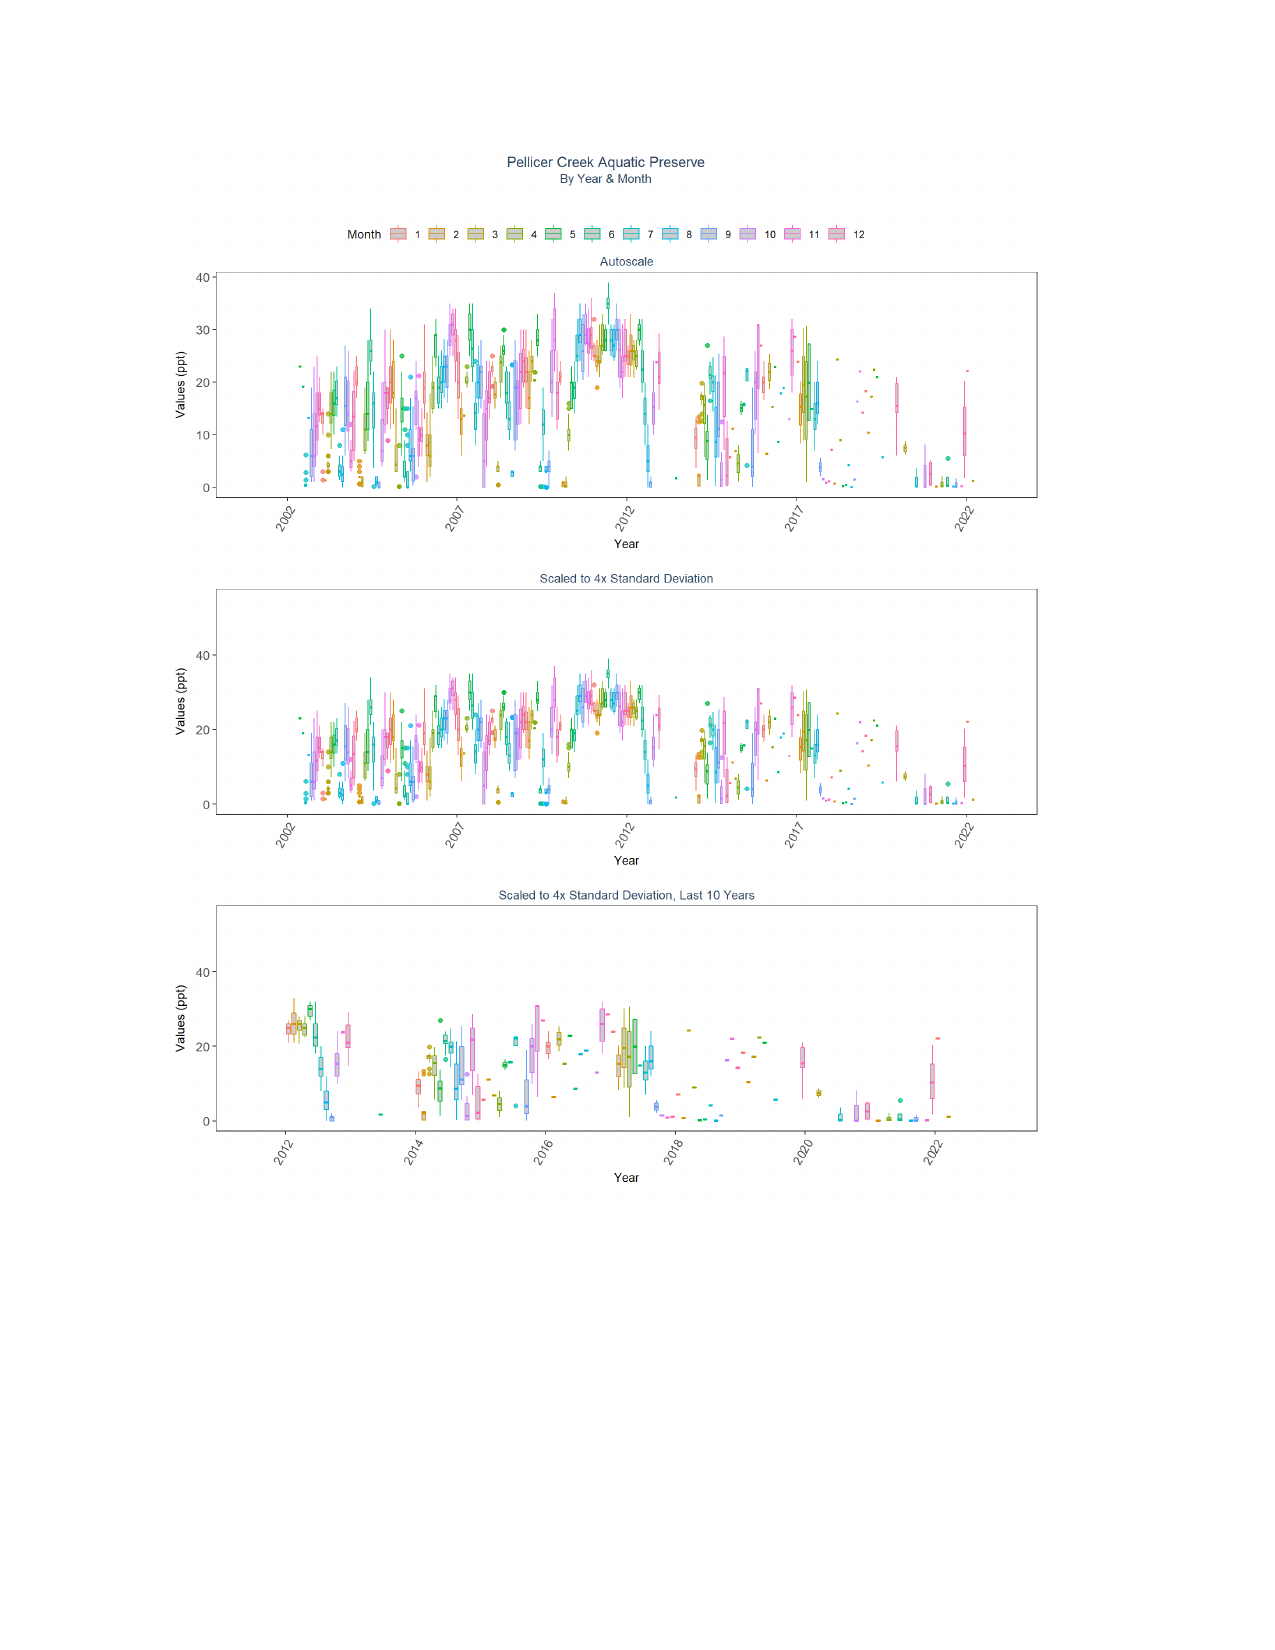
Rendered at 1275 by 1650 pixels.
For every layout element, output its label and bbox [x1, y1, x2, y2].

picture [168, 150, 1044, 1200]
